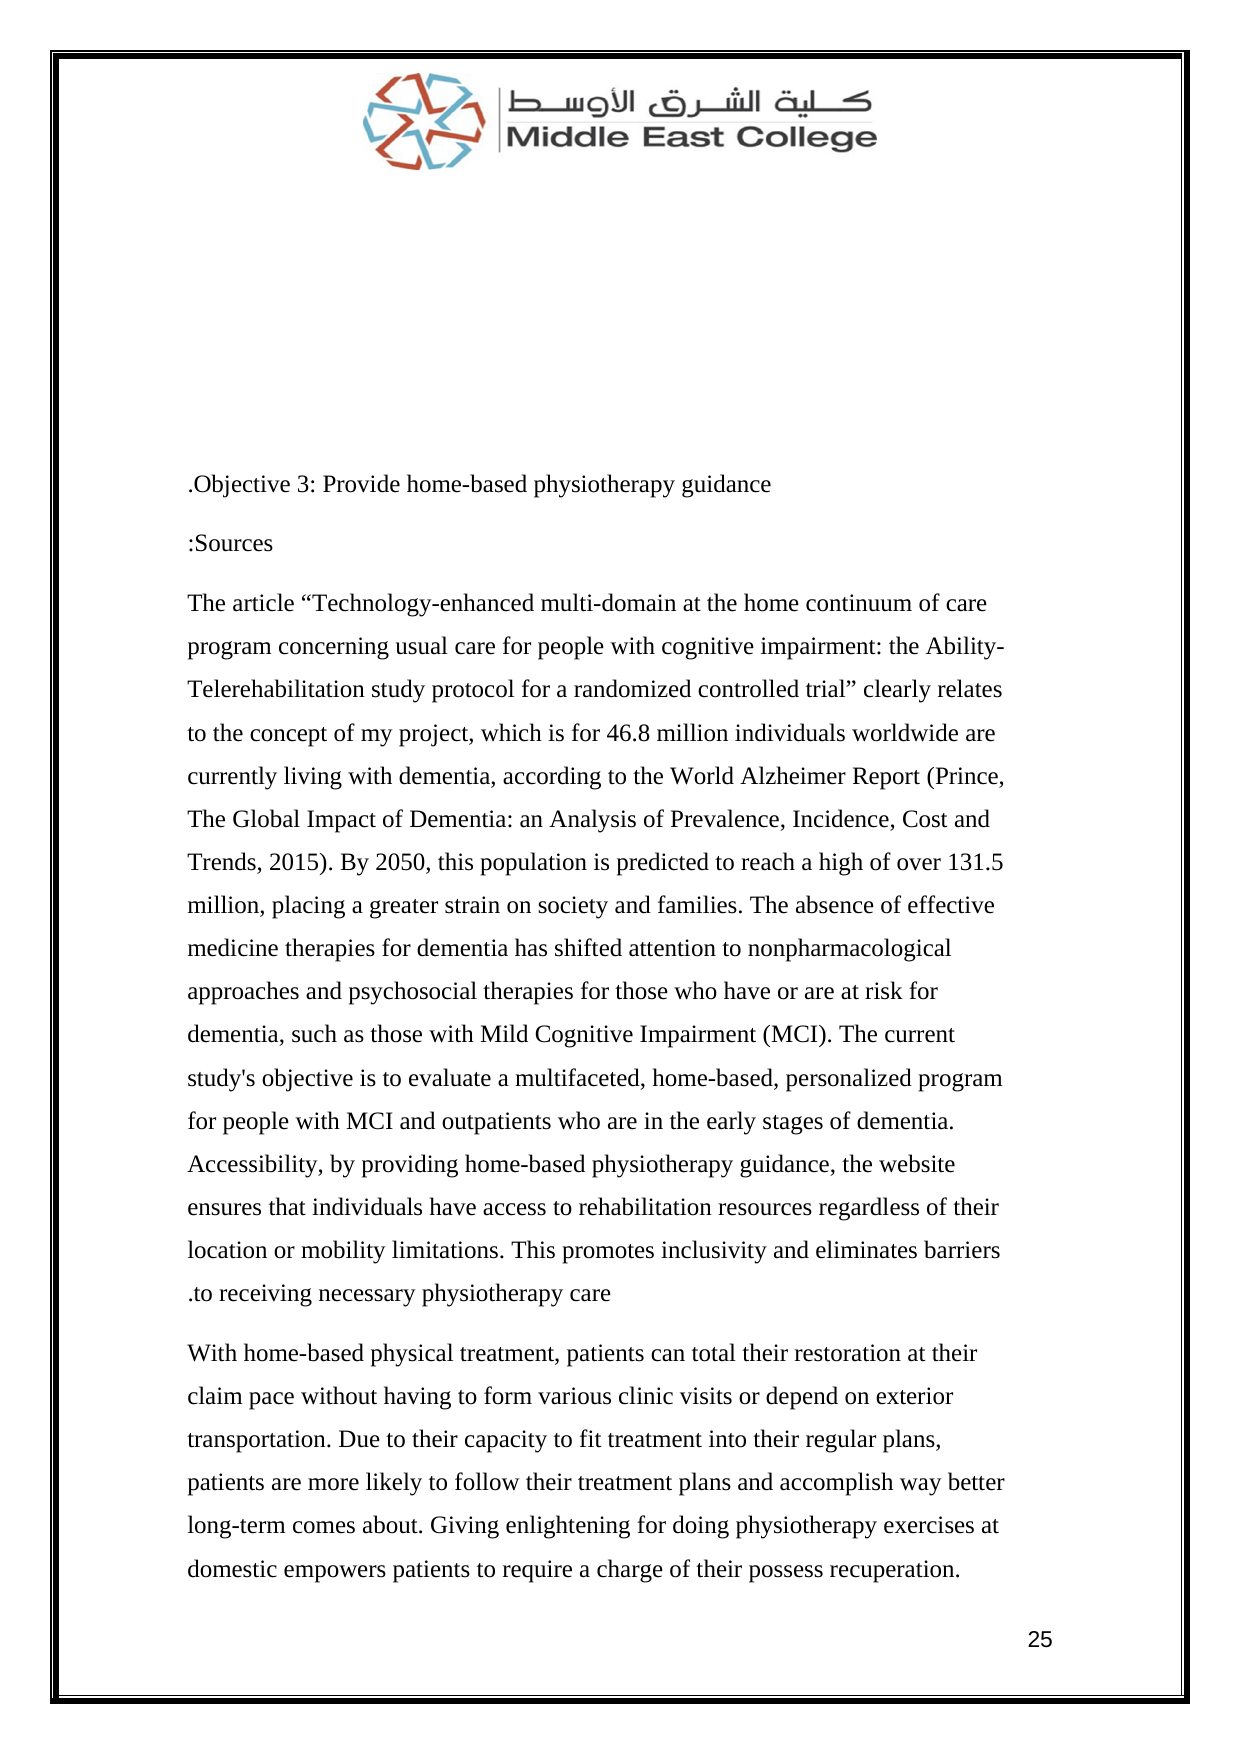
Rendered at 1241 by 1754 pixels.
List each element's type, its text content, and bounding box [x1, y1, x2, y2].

picture [362, 73, 877, 170]
text Objective 3: Provide home-based physiotherapy guidance. [187, 469, 1015, 497]
text The article “Technology-enhanced multi-domain at the home continuum of care program concerning usual care for people with cognitive impairment: the Ability-Telerehabilitation study protocol for a randomized controlled trial” clearly relates to the concept of my project, which is for 46.8 million individuals worldwide are currently living with dementia, according to the World Alzheimer Report (Prince, The Global Impact of Dementia: an Analysis of Prevalence, Incidence, Cost and Trends, 2015). By 2050, this population is predicted to reach a high of over 131.5 million, placing a greater strain on society and families. The absence of effective medicine therapies for dementia has shifted attention to nonpharmacological approaches and psychosocial therapies for those who have or are at risk for dementia, such as those with Mild Cognitive Impairment (MCI). The current study's objective is to evaluate a multifaceted, home-based, personalized program for people with MCI and outpatients who are in the early stages of dementia. Accessibility, by providing home-based physiotherapy guidance, the website ensures that individuals have access to rehabilitation resources regardless of their location or mobility limitations. This promotes inclusivity and eliminates barriers to receiving necessary physiotherapy care. [187, 588, 1015, 1307]
text Sources: [187, 528, 1015, 557]
